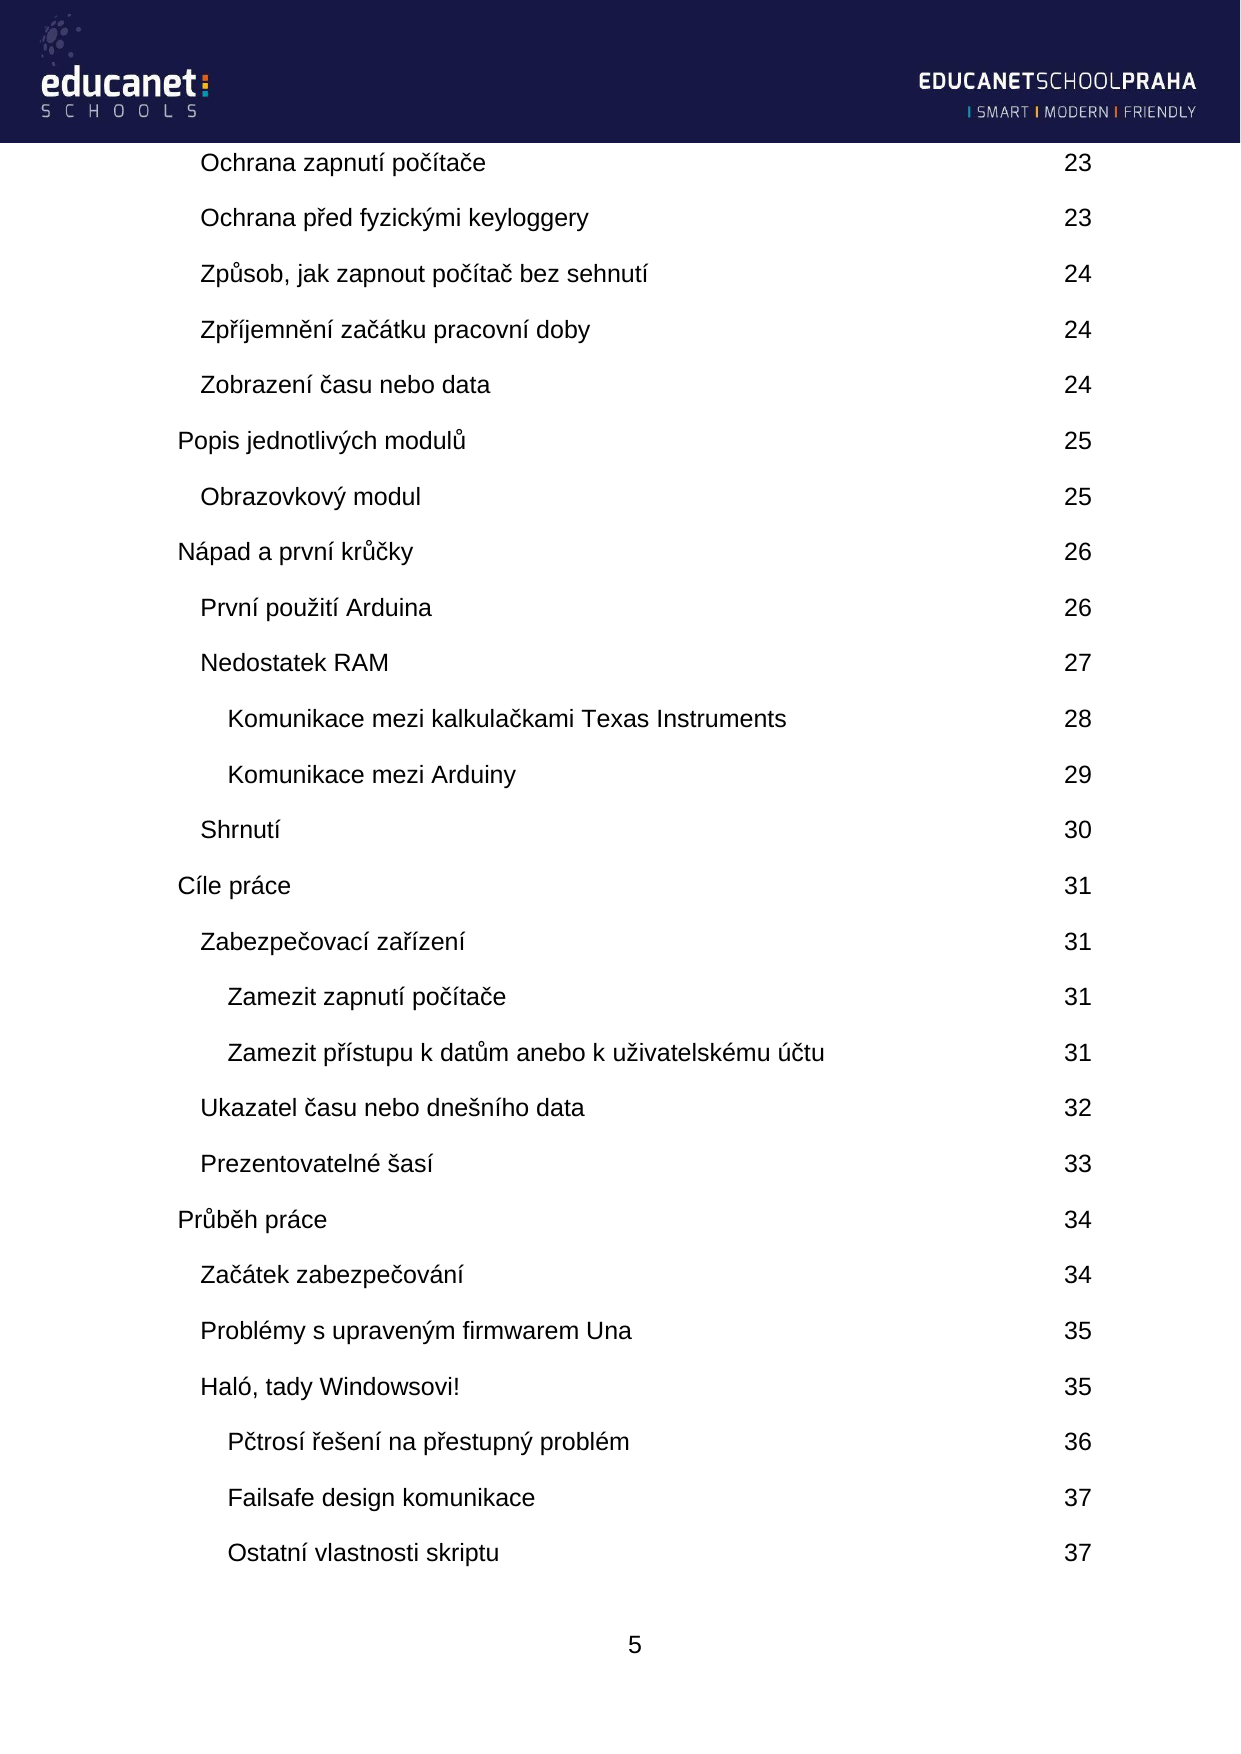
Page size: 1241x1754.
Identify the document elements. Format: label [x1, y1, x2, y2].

picture [0, 0, 1241, 143]
